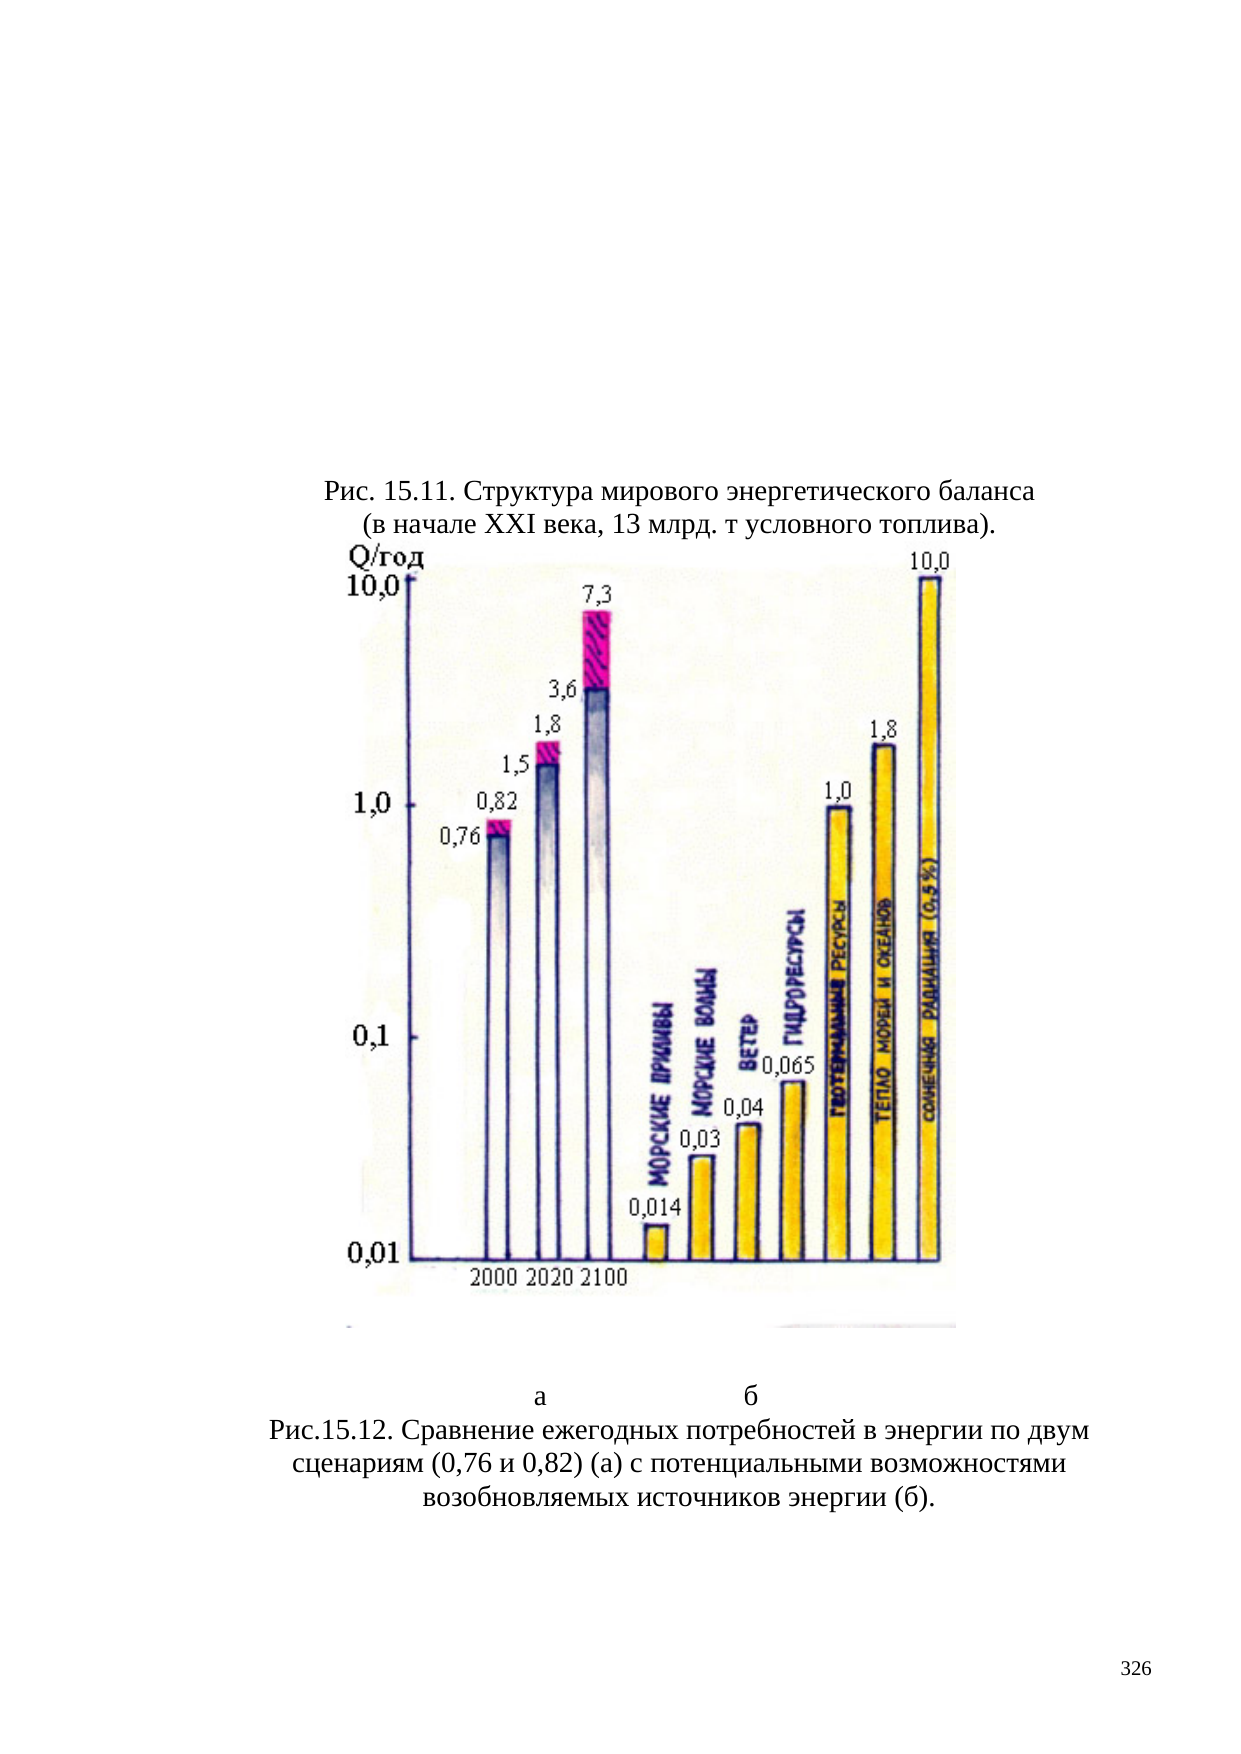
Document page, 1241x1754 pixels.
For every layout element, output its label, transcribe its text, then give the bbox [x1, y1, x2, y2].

text а б [177, 1378, 1152, 1412]
text Рис.15.12. Сравнение ежегодных потребностей в энергии по двум сценариям (0,76 и 0,82) (а) с потенциальными возможностями возобновляемых источников энергии (б). [221, 1412, 1137, 1512]
text Рис. 15.11. Структура мирового энергетического баланса [221, 473, 1137, 506]
text (в начале ХХI века, 13 млрд. т условного топлива). [221, 506, 1137, 540]
picture [345, 540, 956, 1328]
